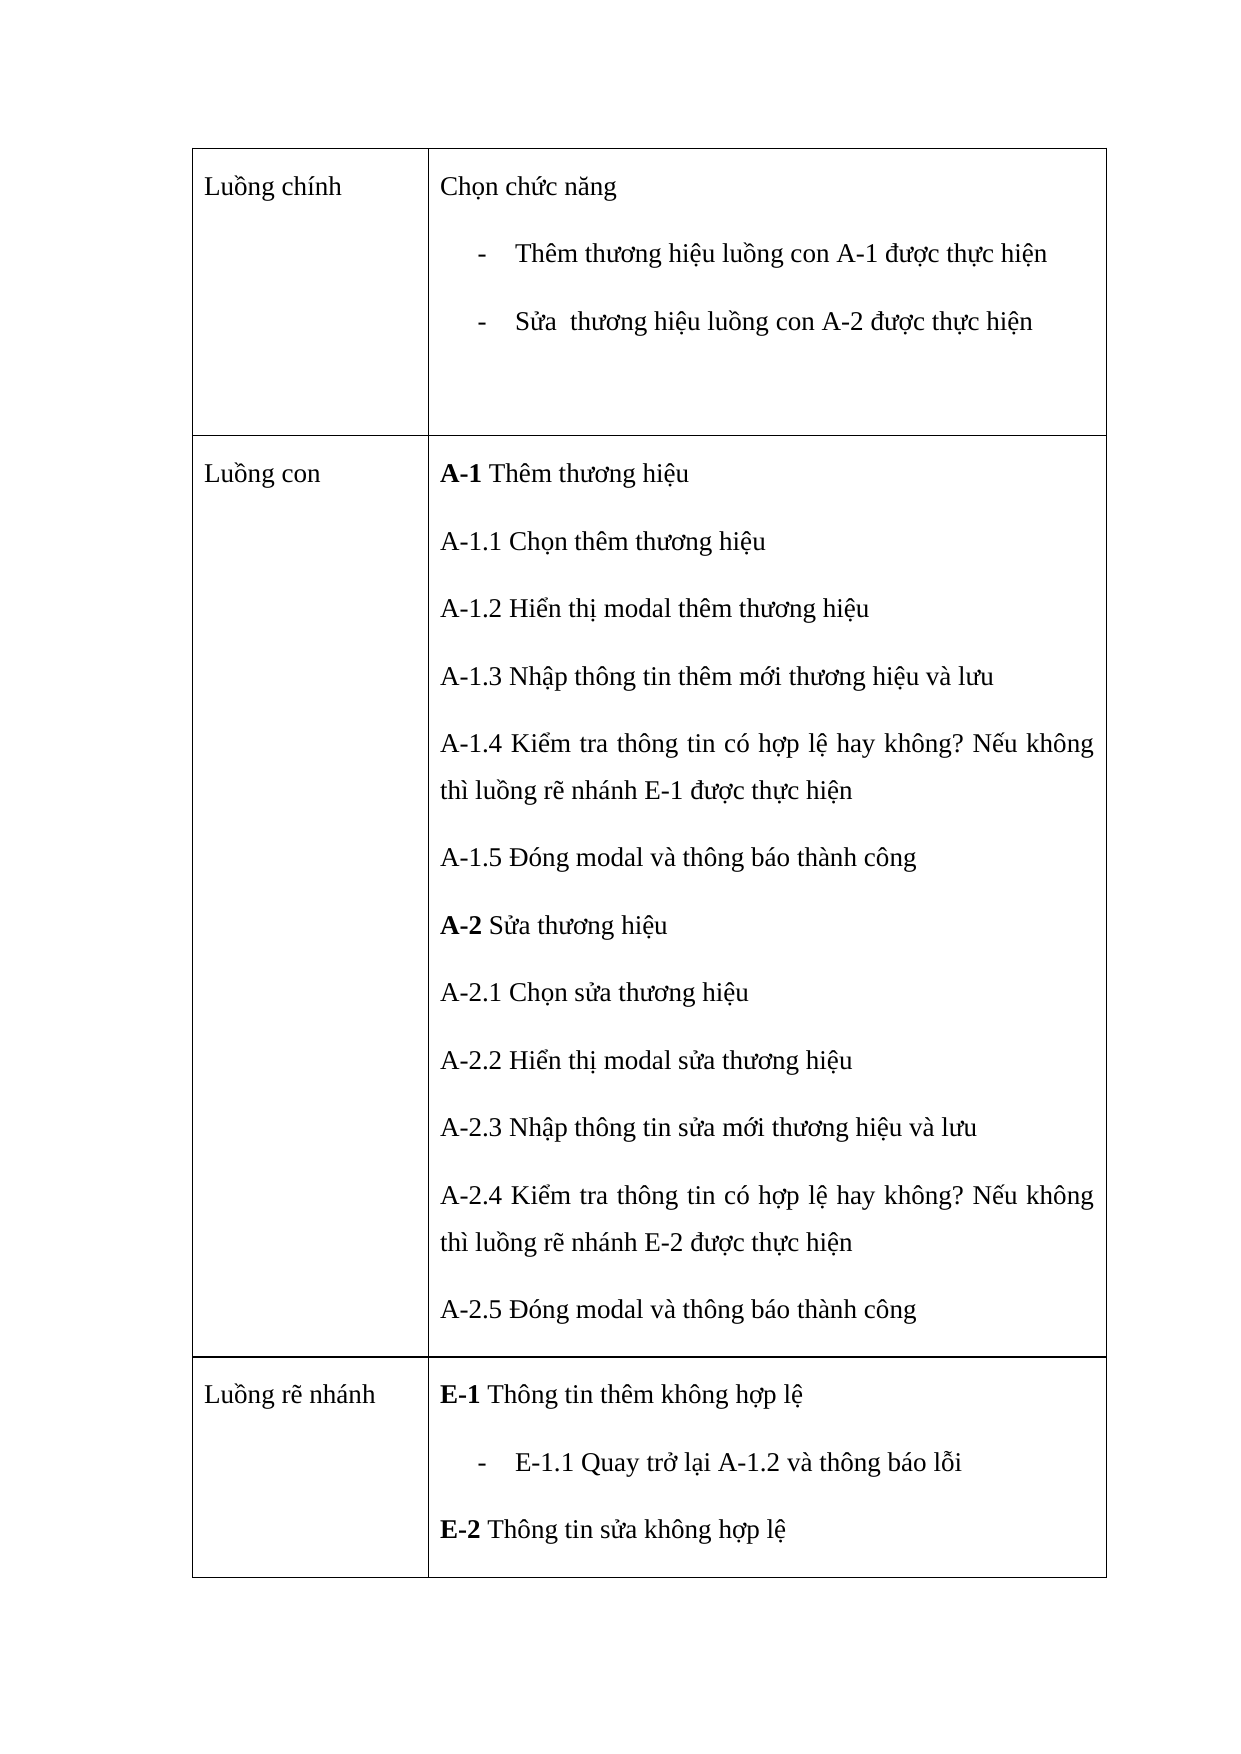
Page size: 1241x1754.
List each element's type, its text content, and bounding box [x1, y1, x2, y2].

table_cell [429, 1358, 1106, 1577]
table_cell Luồng chính [193, 149, 428, 435]
table_cell Luồng con [193, 436, 428, 1356]
table_cell Chọn chức năng Thêm thương hiệu luồng con A-1 được thực hiện Sửa thương hiệu luồng con A-2 được thực hiện [429, 149, 1106, 435]
table_cell Luồng rẽ nhánh [193, 1358, 428, 1577]
table_cell A-1 Thêm thương hiệu A-1.1 Chọn thêm thương hiệu A-1.2 Hiển thị modal thêm thương hiệu A-1.3 Nhập thông tin thêm mới thương hiệu và lưu A-1.4 Kiểm tra thông tin có hợp lệ hay không? Nếu không thì luồng rẽ nhánh E-1 được thực hiện A-1.5 Đóng modal và thông báo thành công A-2 Sửa thương hiệu A-2.1 Chọn sửa thương hiệu A-2.2 Hiển thị modal sửa thương hiệu A-2.3 Nhập thông tin sửa mới thương hiệu và lưu A-2.4 Kiểm tra thông tin có hợp lệ hay không? Nếu không thì luồng rẽ nhánh E-2 được thực hiện A-2.5 Đóng modal và thông báo thành công [429, 436, 1106, 1356]
